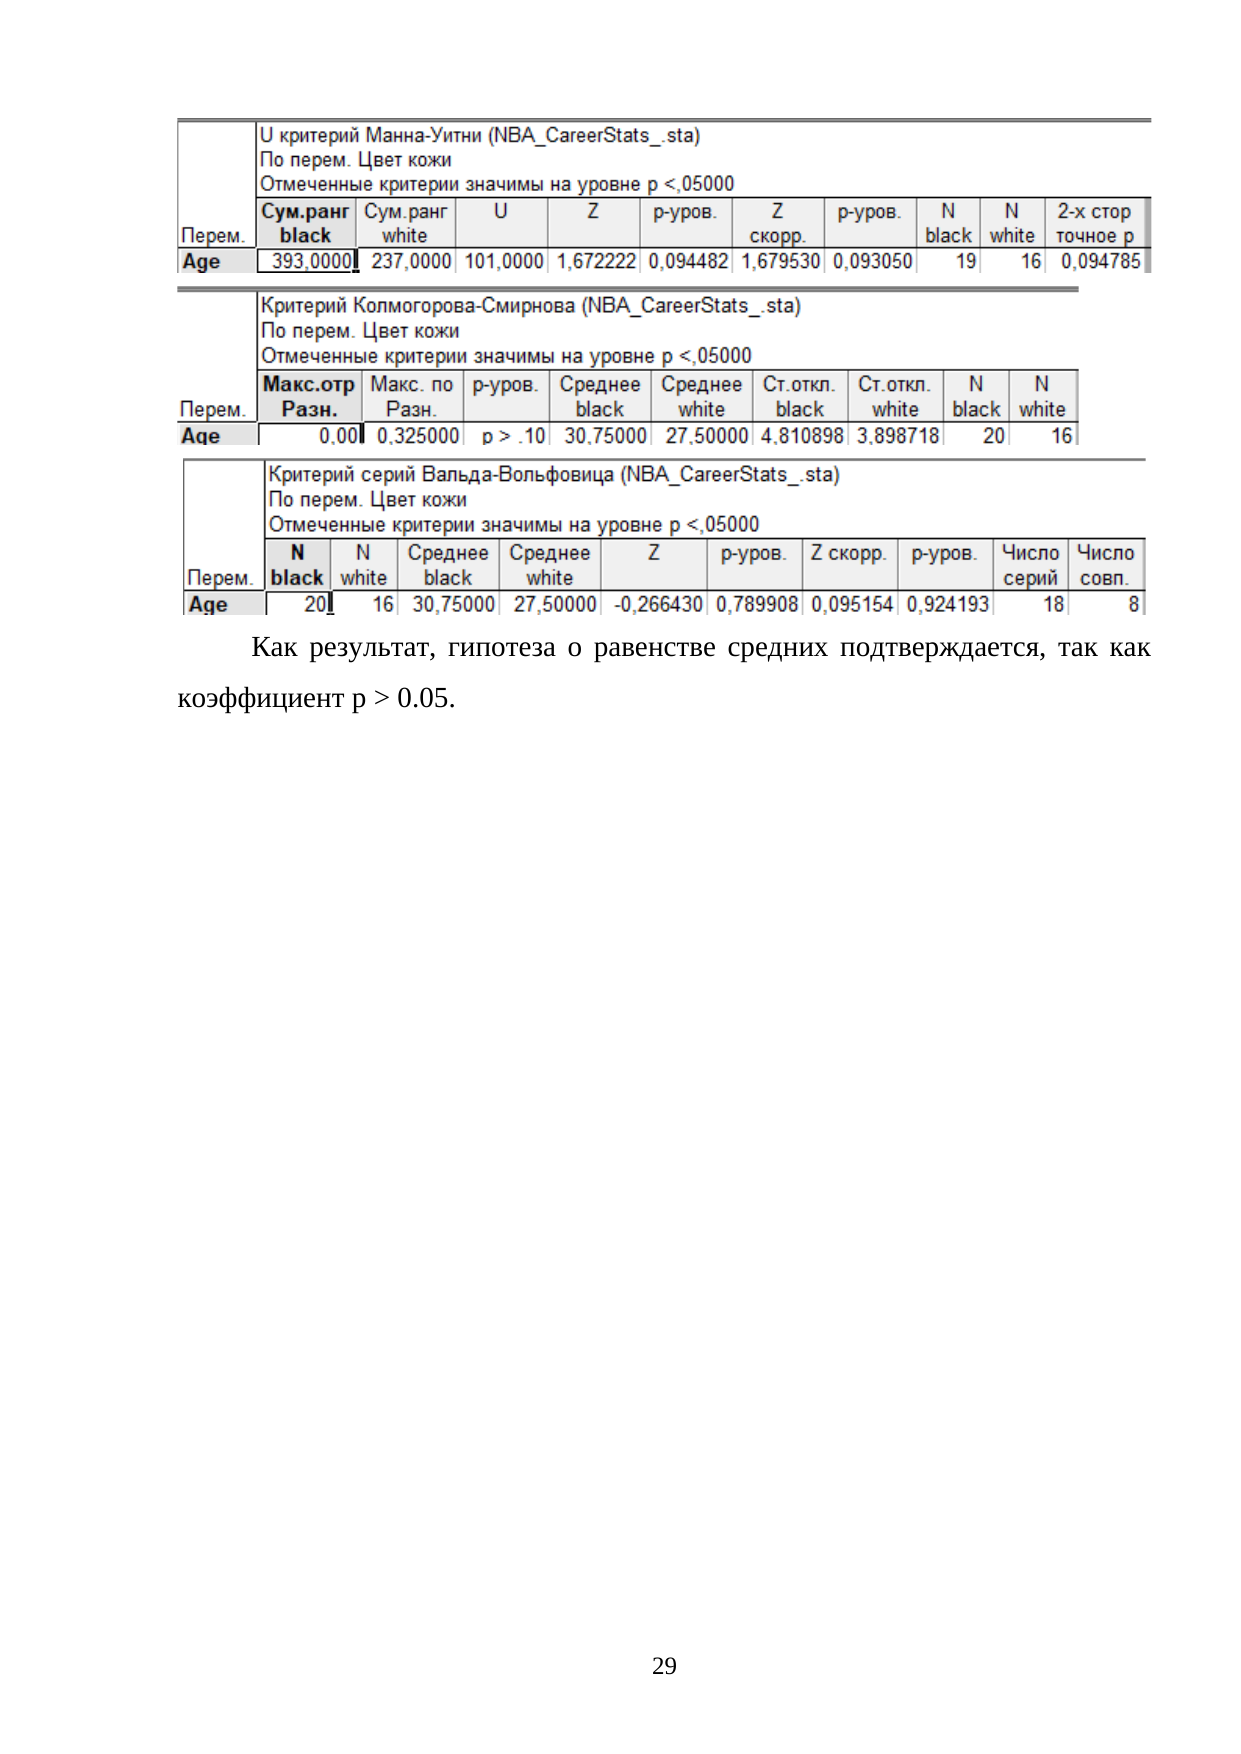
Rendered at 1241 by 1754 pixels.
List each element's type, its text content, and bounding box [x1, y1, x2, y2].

picture [177, 118, 1152, 273]
picture [183, 458, 1146, 615]
picture [177, 286, 1079, 445]
text Как результат, гипотеза о равенстве средних подтверждается, так как коэффициент p > 0.05. [177, 629, 1152, 713]
